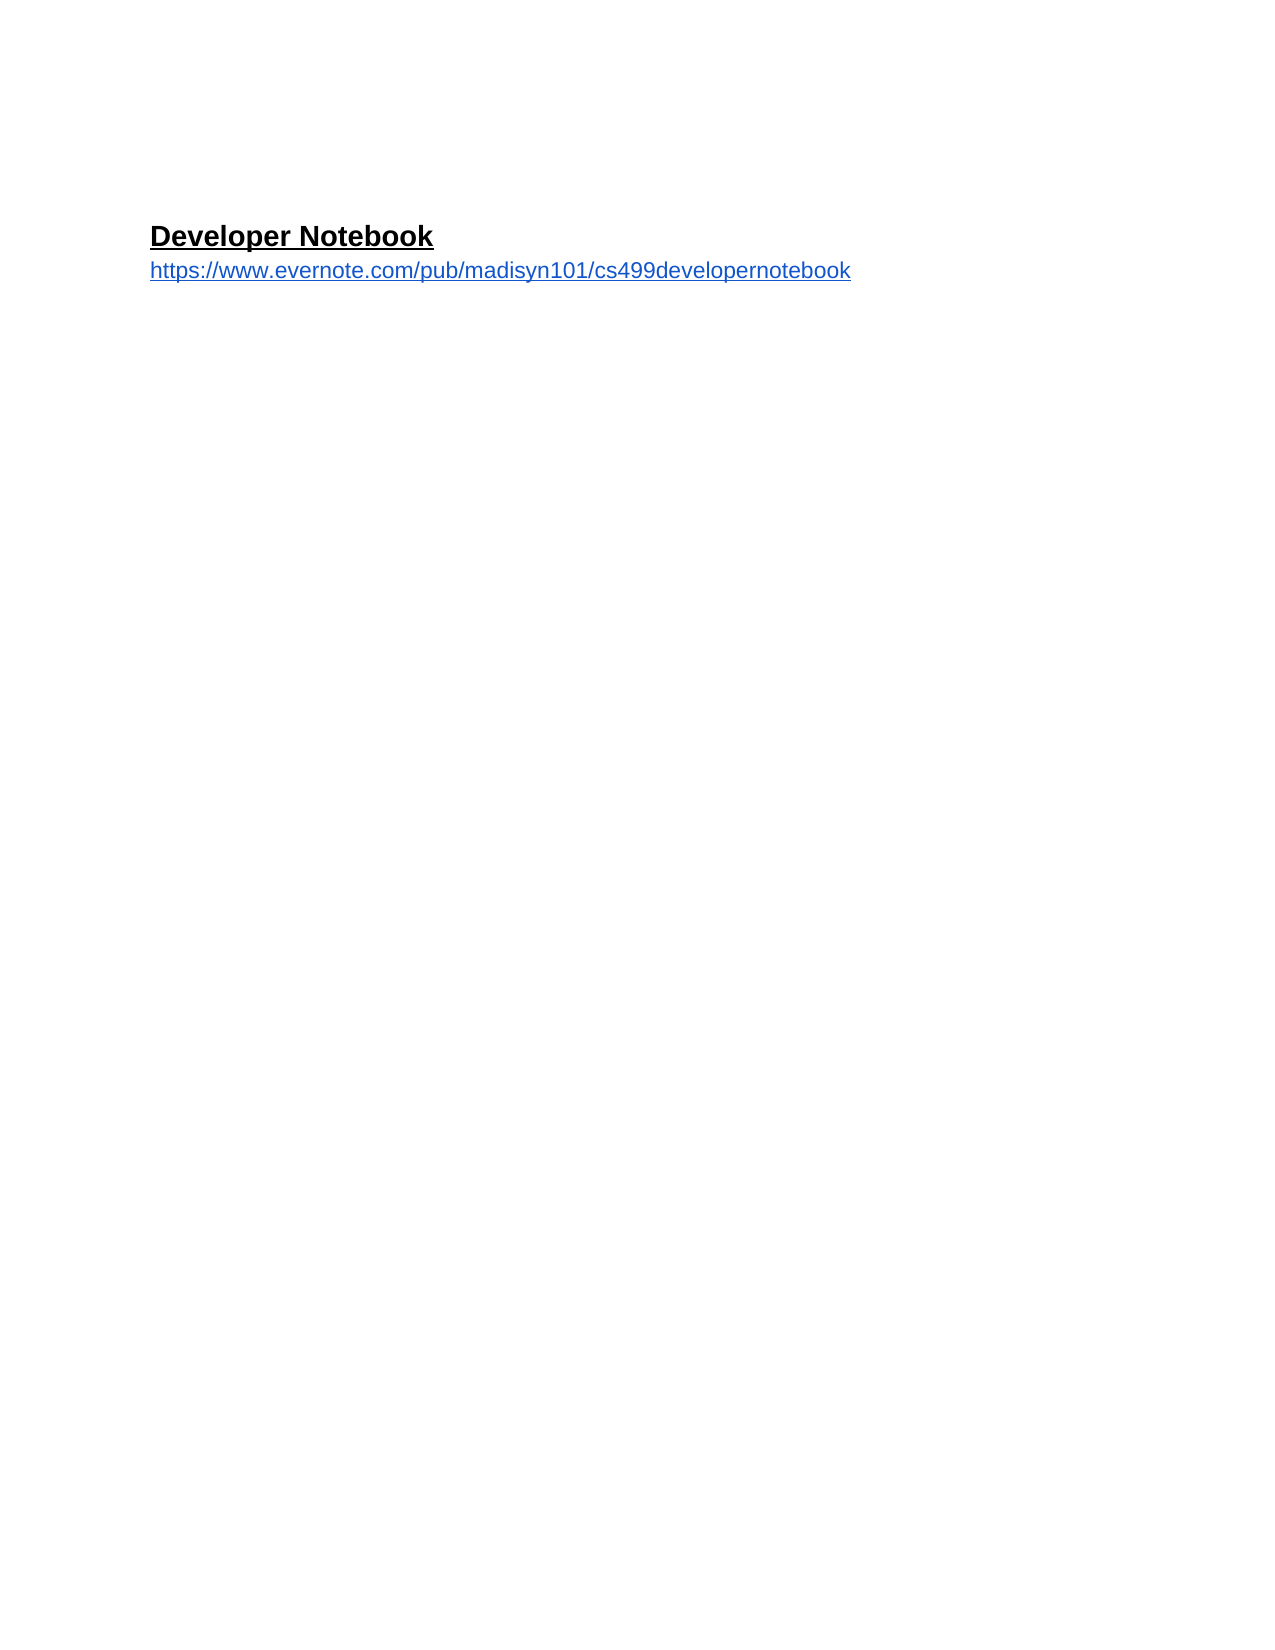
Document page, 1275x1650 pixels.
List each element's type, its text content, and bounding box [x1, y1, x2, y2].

text https://www.evernote.com/pub/madisyn101/cs499developernotebook [150, 257, 1125, 284]
text Developer Notebook [150, 219, 1125, 252]
